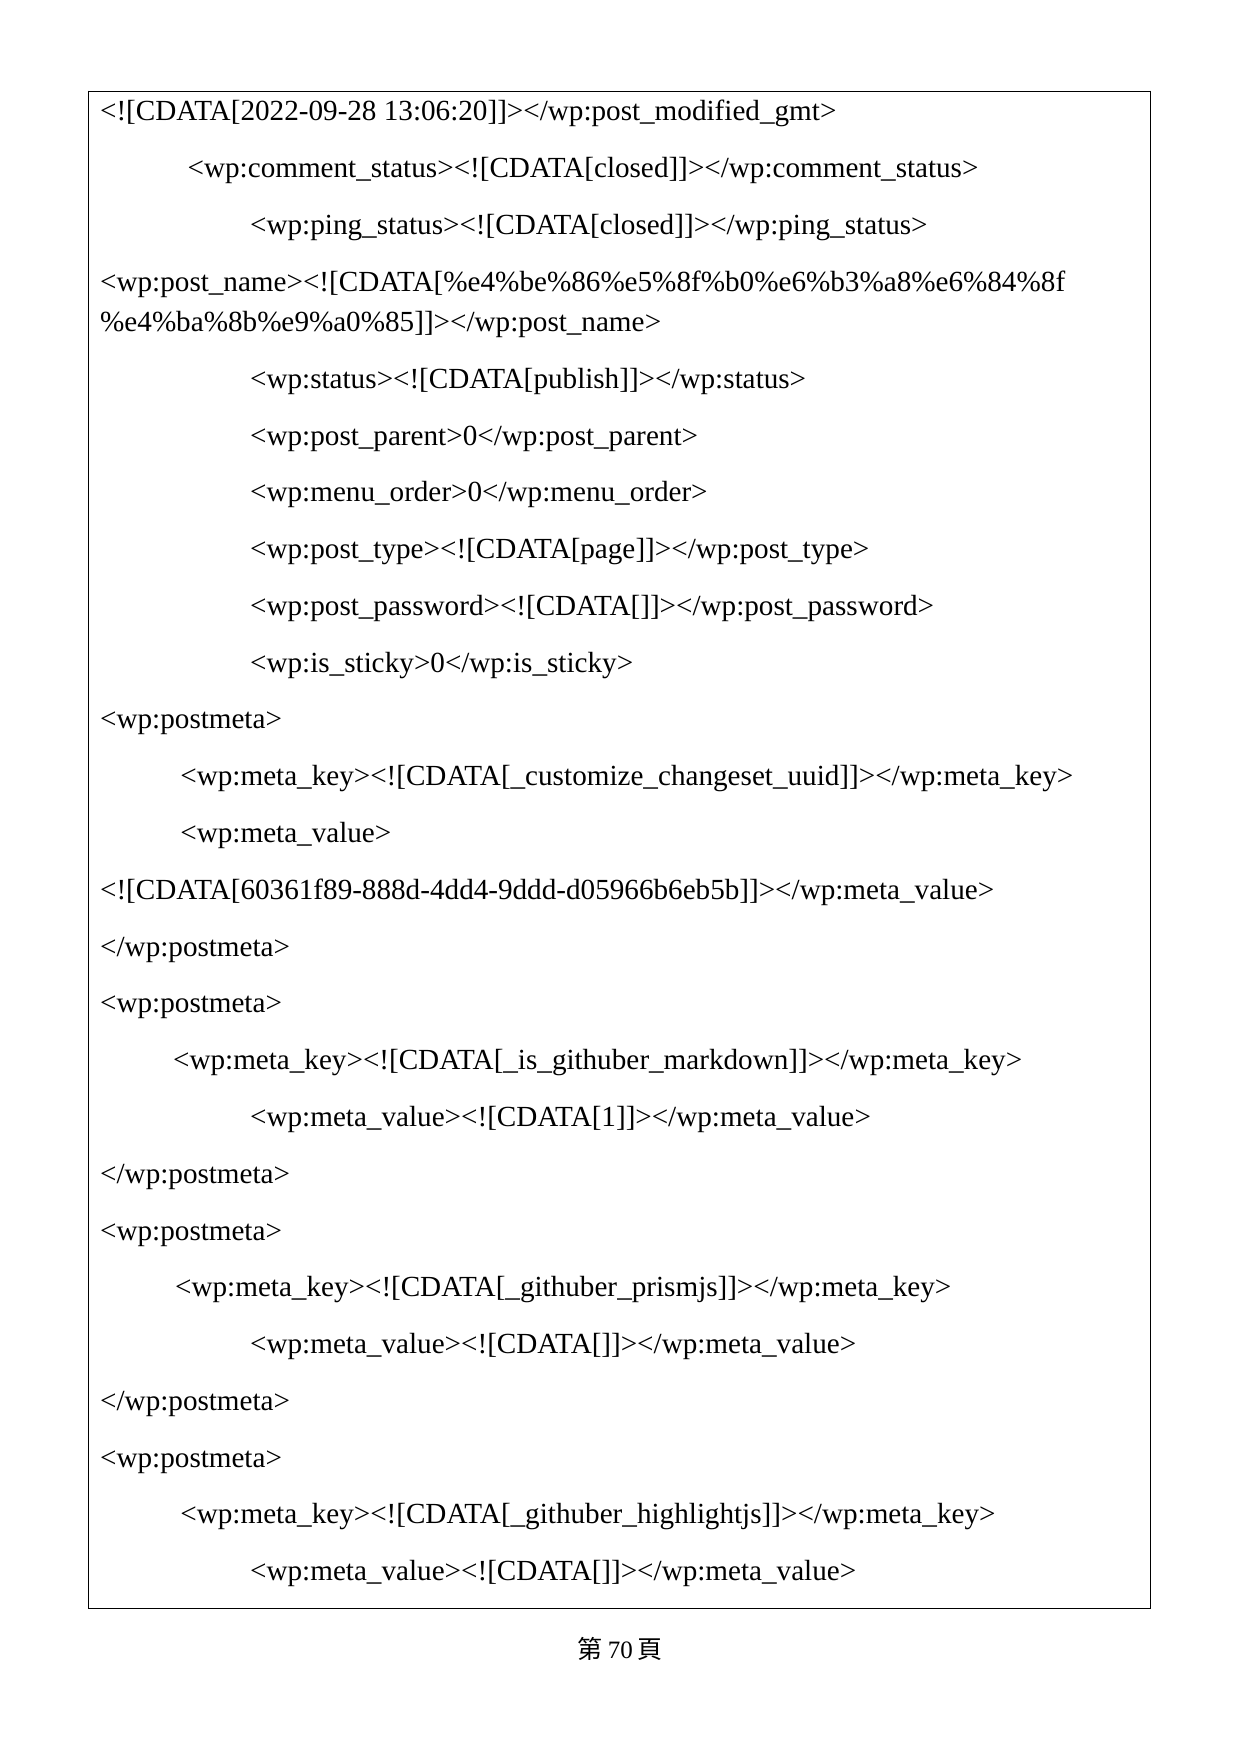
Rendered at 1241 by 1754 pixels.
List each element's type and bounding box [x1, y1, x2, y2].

table_cell [89, 92, 1150, 1608]
